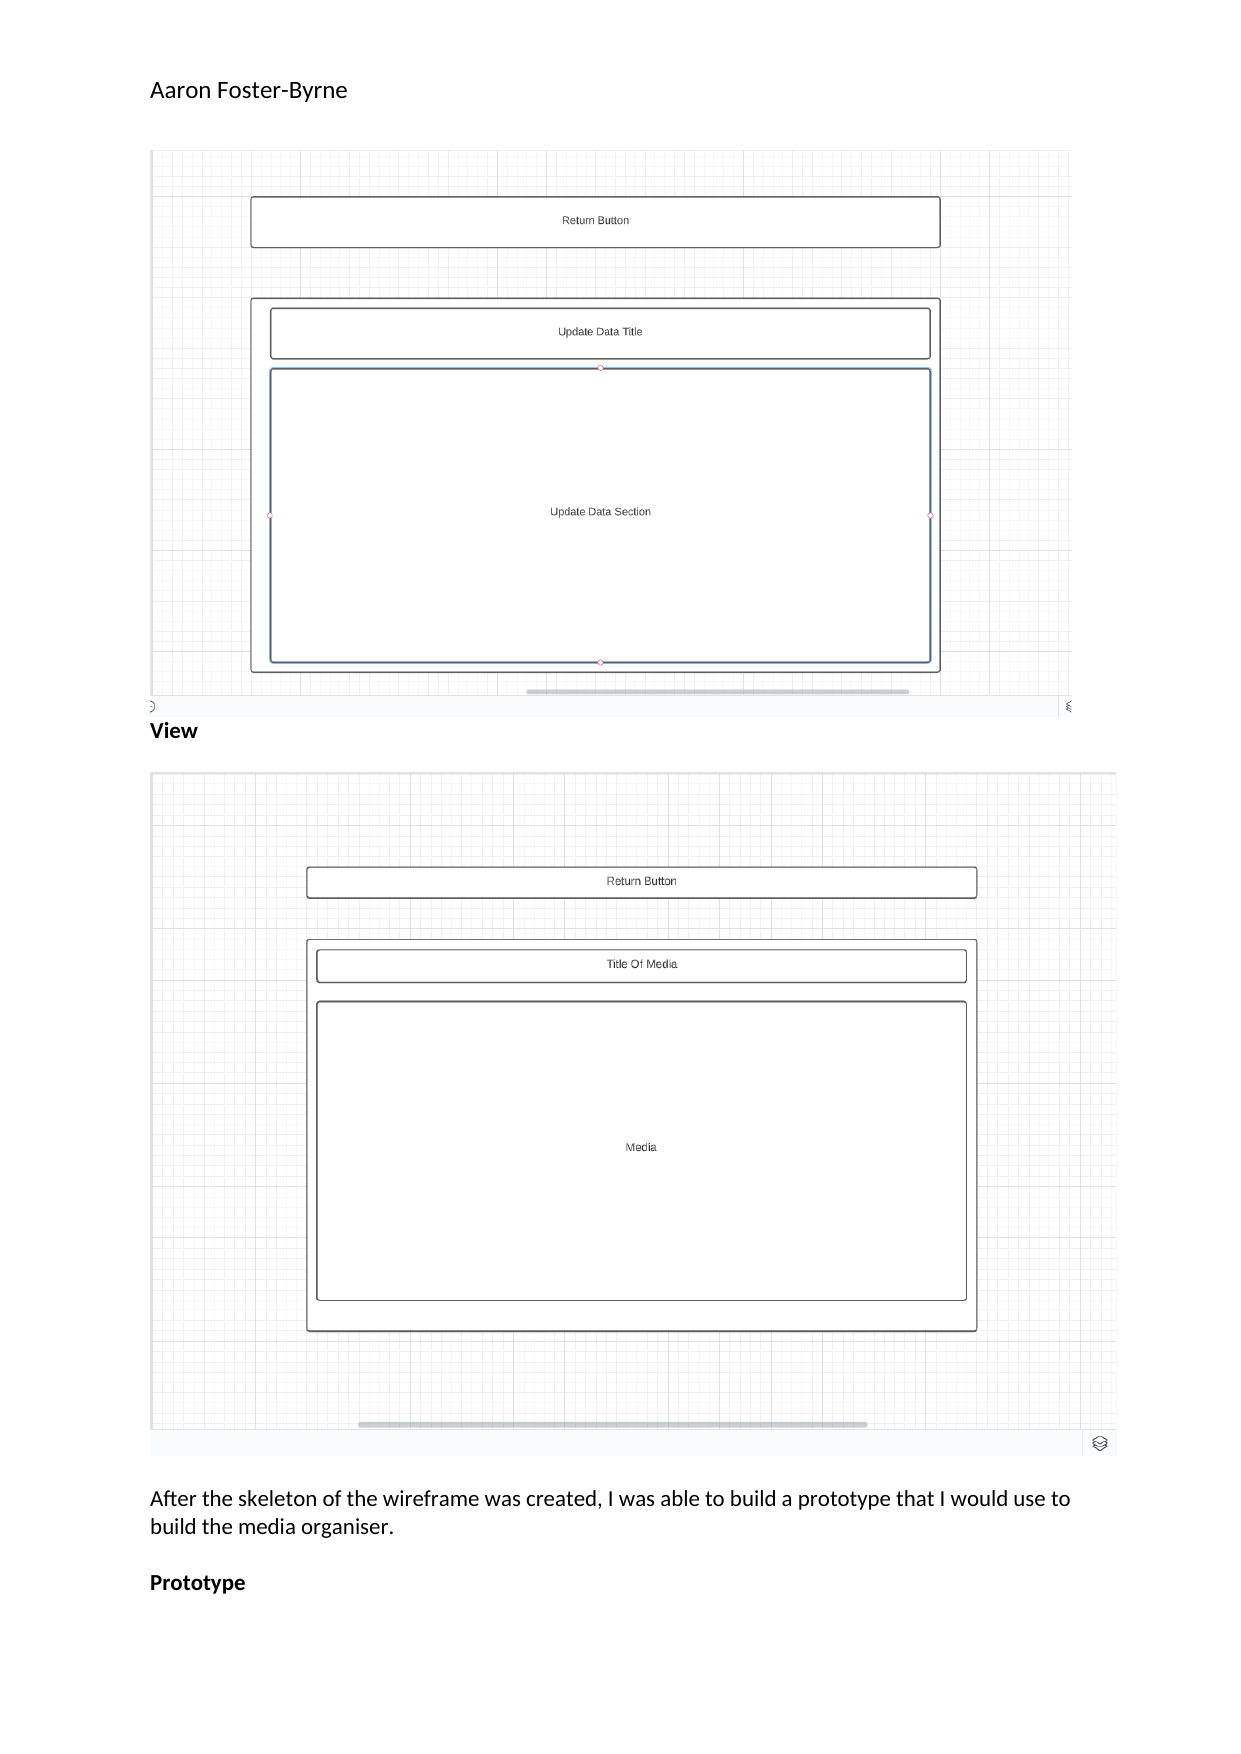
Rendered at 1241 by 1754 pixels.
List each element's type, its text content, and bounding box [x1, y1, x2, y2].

text After the skeleton of the wireframe was created, I was able to build a prototype that I would use to build the media organiser. [150, 1484, 1090, 1540]
picture [150, 772, 1117, 1456]
text View [150, 717, 1090, 745]
text Prototype [150, 1568, 1090, 1596]
picture [150, 150, 1072, 717]
